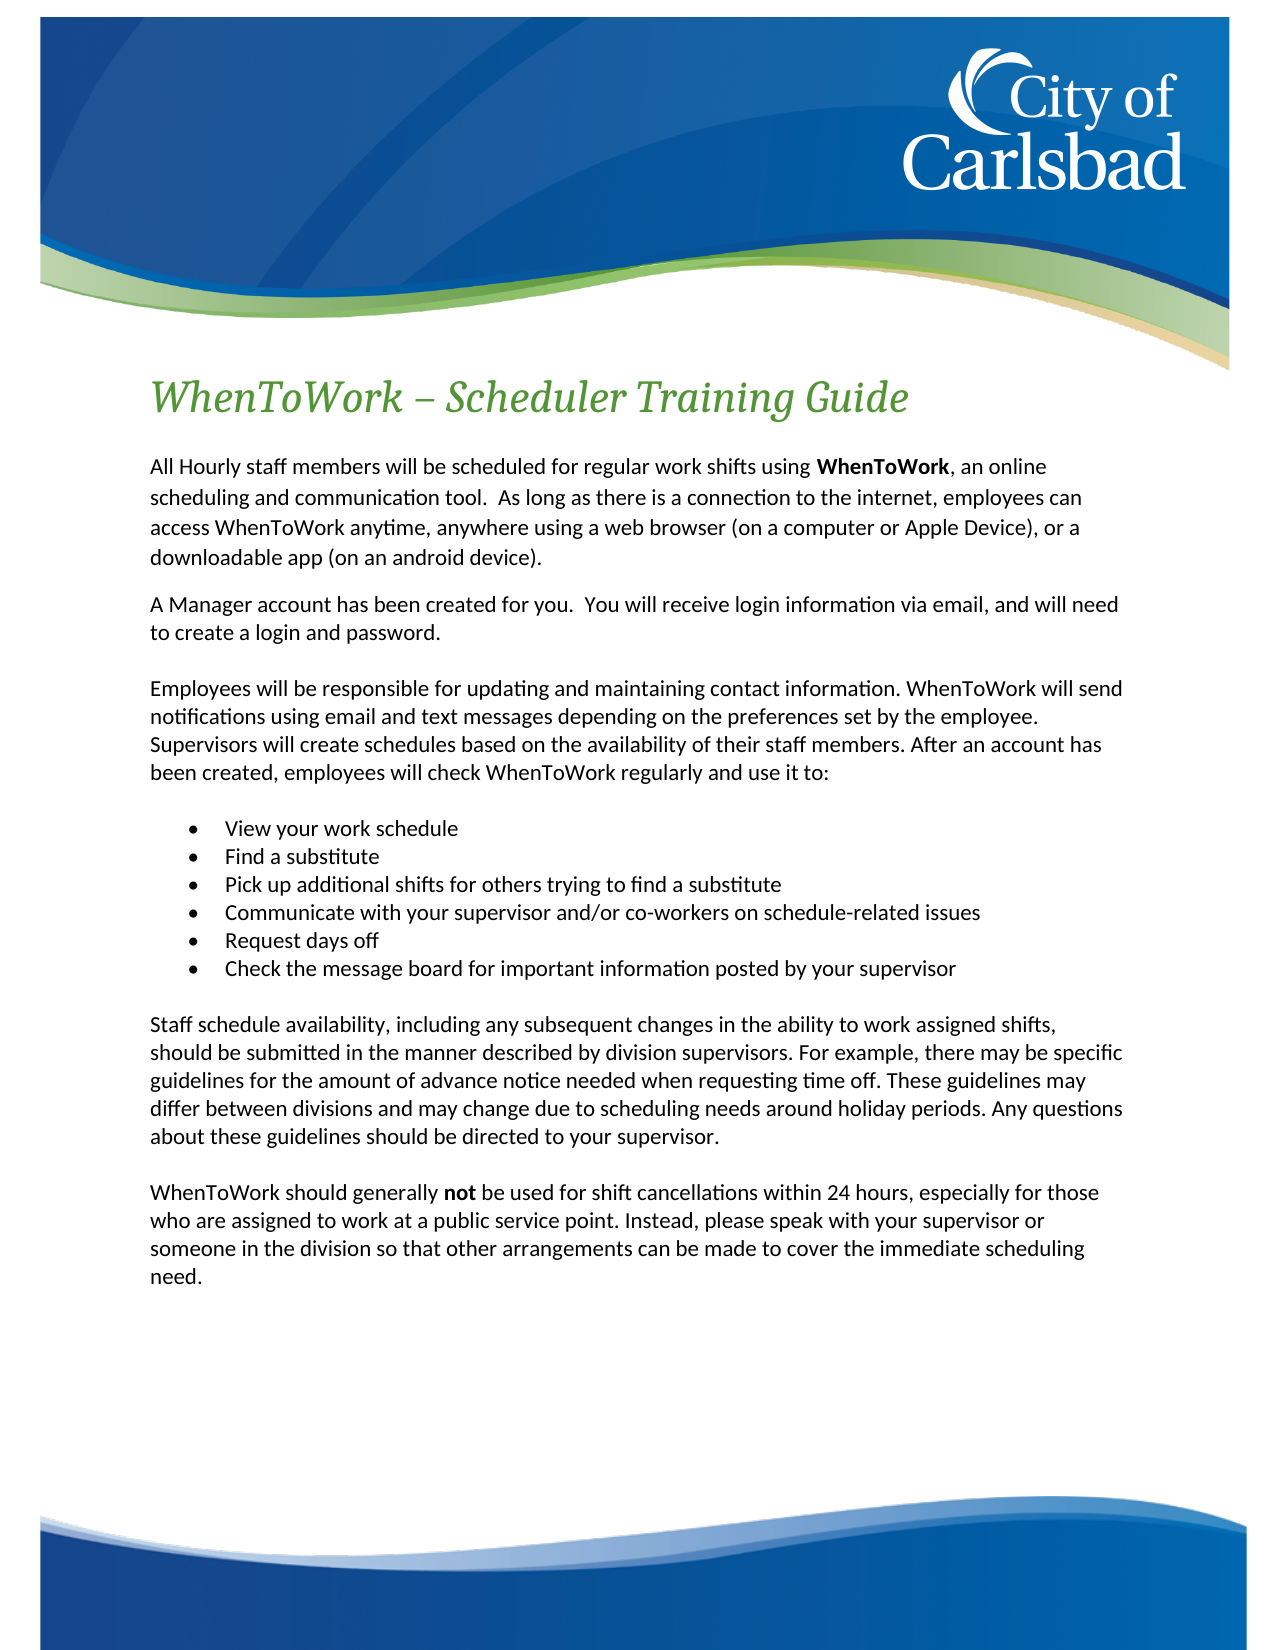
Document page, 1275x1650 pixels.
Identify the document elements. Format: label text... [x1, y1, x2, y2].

list Pick up additional shifts for others trying to find a substitute [187, 870, 1125, 898]
picture [40, 17, 1230, 371]
text WhenToWork should generally not be used for shift cancellations within 24 hours, especially for those who are assigned to work at a public service point. Instead, please speak with your supervisor or someone in the division so that other arrangements can be made to cover the immediate scheduling need. [150, 1178, 1125, 1290]
text Employees will be responsible for updating and maintaining contact information. WhenToWork will send notifications using email and text messages depending on the preferences set by the employee. [150, 674, 1125, 730]
list Find a substitute [187, 842, 1125, 870]
text A Manager account has been created for you. You will receive login information via email, and will need to create a login and password. [150, 590, 1125, 646]
text Staff schedule availability, including any subsequent changes in the ability to work assigned shifts, should be submitted in the manner described by division supervisors. For example, there may be specific guidelines for the amount of advance notice needed when requesting time off. These guidelines may differ between divisions and may change due to scheduling needs around holiday periods. Any questions about these guidelines should be directed to your supervisor. [150, 1010, 1125, 1150]
text All Hourly staff members will be scheduled for regular work shifts using WhenToWork, an online scheduling and communication tool. As long as there is a connection to the internet, employees can access WhenToWork anytime, anywhere using a web browser (on a computer or Apple Device), or a downloadable app (on an android device). [150, 452, 1125, 571]
list View your work schedule [187, 814, 1125, 842]
list Check the message board for important information posted by your supervisor [187, 954, 1125, 982]
list Communicate with your supervisor and/or co-workers on schedule-related issues [187, 898, 1125, 926]
text WhenToWork – Scheduler Training Guide [150, 150, 1125, 424]
list Request days off [187, 926, 1125, 954]
text Supervisors will create schedules based on the availability of their staff members. After an account has been created, employees will check WhenToWork regularly and use it to: [150, 730, 1125, 786]
picture [40, 1496, 1247, 1650]
